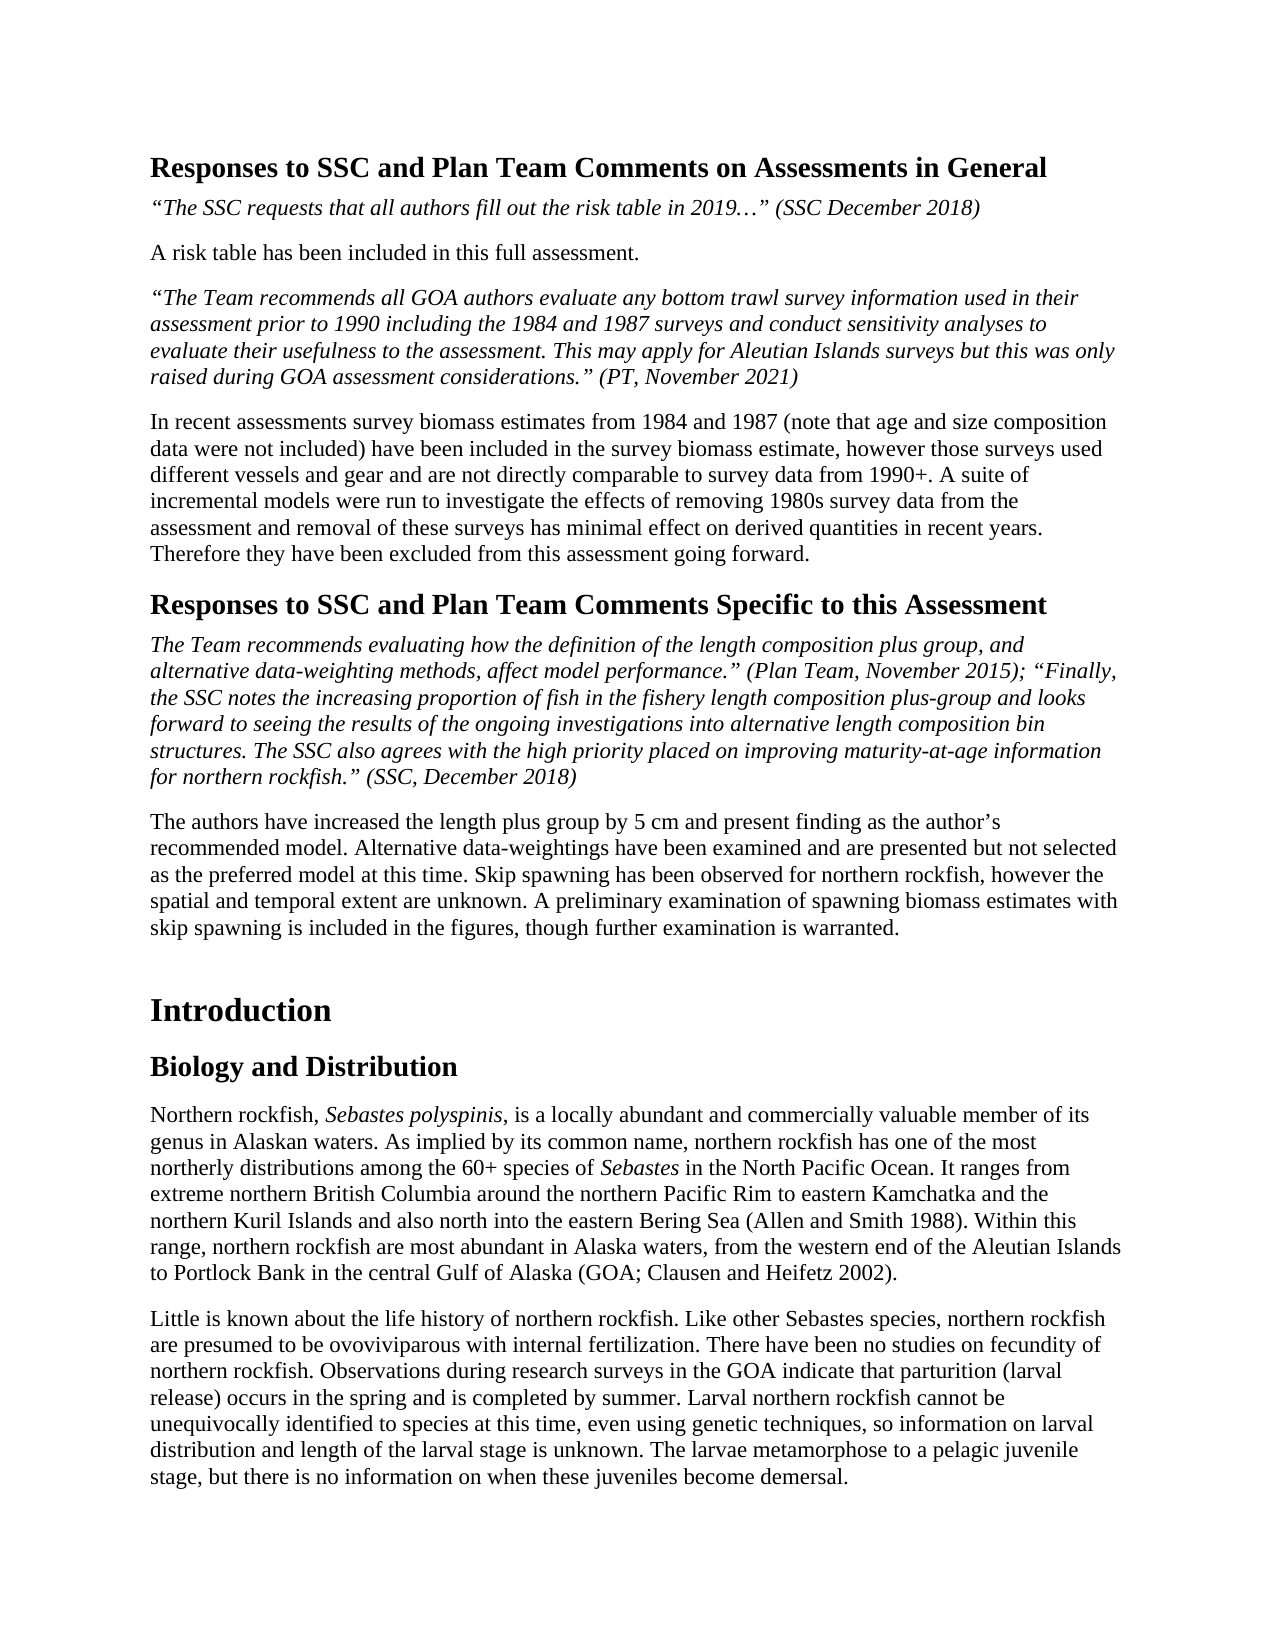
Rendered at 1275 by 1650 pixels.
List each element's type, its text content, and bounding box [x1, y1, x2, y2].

text In recent assessments survey biomass estimates from 1984 and 1987 (note that age and size composition data were not included) have been included in the survey biomass estimate, however those surveys used different vessels and gear and are not directly comparable to survey data from 1990+. A suite of incremental models were run to investigate the effects of removing 1980s survey data from the assessment and removal of these surveys has minimal effect on derived quantities in recent years. Therefore they have been excluded from this assessment going forward. [150, 408, 1125, 566]
subtitle Introduction [150, 990, 1125, 1028]
text The Team recommends evaluating how the definition of the length composition plus group, and alternative data-weighting methods, affect model performance.” (Plan Team, November 2015); “Finally, the SSC notes the increasing proportion of fish in the fishery length composition plus-group and looks forward to seeing the results of the ongoing investigations into alternative length composition bin structures. The SSC also agrees with the high priority placed on improving maturity-at-age information for northern rockfish.” (SSC, December 2018) [150, 631, 1125, 789]
subtitle Responses to SSC and Plan Team Comments on Assessments in General [150, 150, 1125, 183]
text A risk table has been included in this full assessment. [150, 239, 1125, 265]
text Northern rockfish, Sebastes polyspinis, is a locally abundant and commercially valuable member of its genus in Alaskan waters. As implied by its common name, northern rockfish has one of the most northerly distributions among the 60+ species of Sebastes in the North Pacific Ocean. It ranges from extreme northern British Columbia around the northern Pacific Rim to eastern Kamchatka and the northern Kuril Islands and also north into the eastern Bering Sea (Allen and Smith 1988). Within this range, northern rockfish are most abundant in Alaska waters, from the western end of the Aleutian Islands to Portlock Bank in the central Gulf of Alaska (GOA; Clausen and Heifetz 2002). [150, 1101, 1125, 1286]
text “The SSC requests that all authors fill out the risk table in 2019…” (SSC December 2018) [150, 194, 1125, 220]
text The authors have increased the length plus group by 5 cm and present finding as the author’s recommended model. Alternative data-weightings have been examined and are presented but not selected as the preferred model at this time. Skip spawning has been observed for northern rockfish, however the spatial and temporal extent are unknown. A preliminary examination of spawning biomass estimates with skip spawning is included in the figures, though further examination is warranted. [150, 808, 1125, 940]
subtitle Responses to SSC and Plan Team Comments Specific to this Assessment [150, 587, 1125, 621]
text “The Team recommends all GOA authors evaluate any bottom trawl survey information used in their assessment prior to 1990 including the 1984 and 1987 surveys and conduct sensitivity analyses to evaluate their usefulness to the assessment. This may apply for Aleutian Islands surveys but this was only raised during GOA assessment considerations.” (PT, November 2021) [150, 284, 1125, 389]
text Little is known about the life history of northern rockfish. Like other Sebastes species, northern rockfish are presumed to be ovoviviparous with internal fertilization. There have been no studies on fecundity of northern rockfish. Observations during research surveys in the GOA indicate that parturition (larval release) occurs in the spring and is completed by summer. Larval northern rockfish cannot be unequivocally identified to species at this time, even using genetic techniques, so information on larval distribution and length of the larval stage is unknown. The larvae metamorphose to a pelagic juvenile stage, but there is no information on when these juveniles become demersal. [150, 1304, 1125, 1489]
subtitle Biology and Distribution [150, 1049, 1125, 1083]
